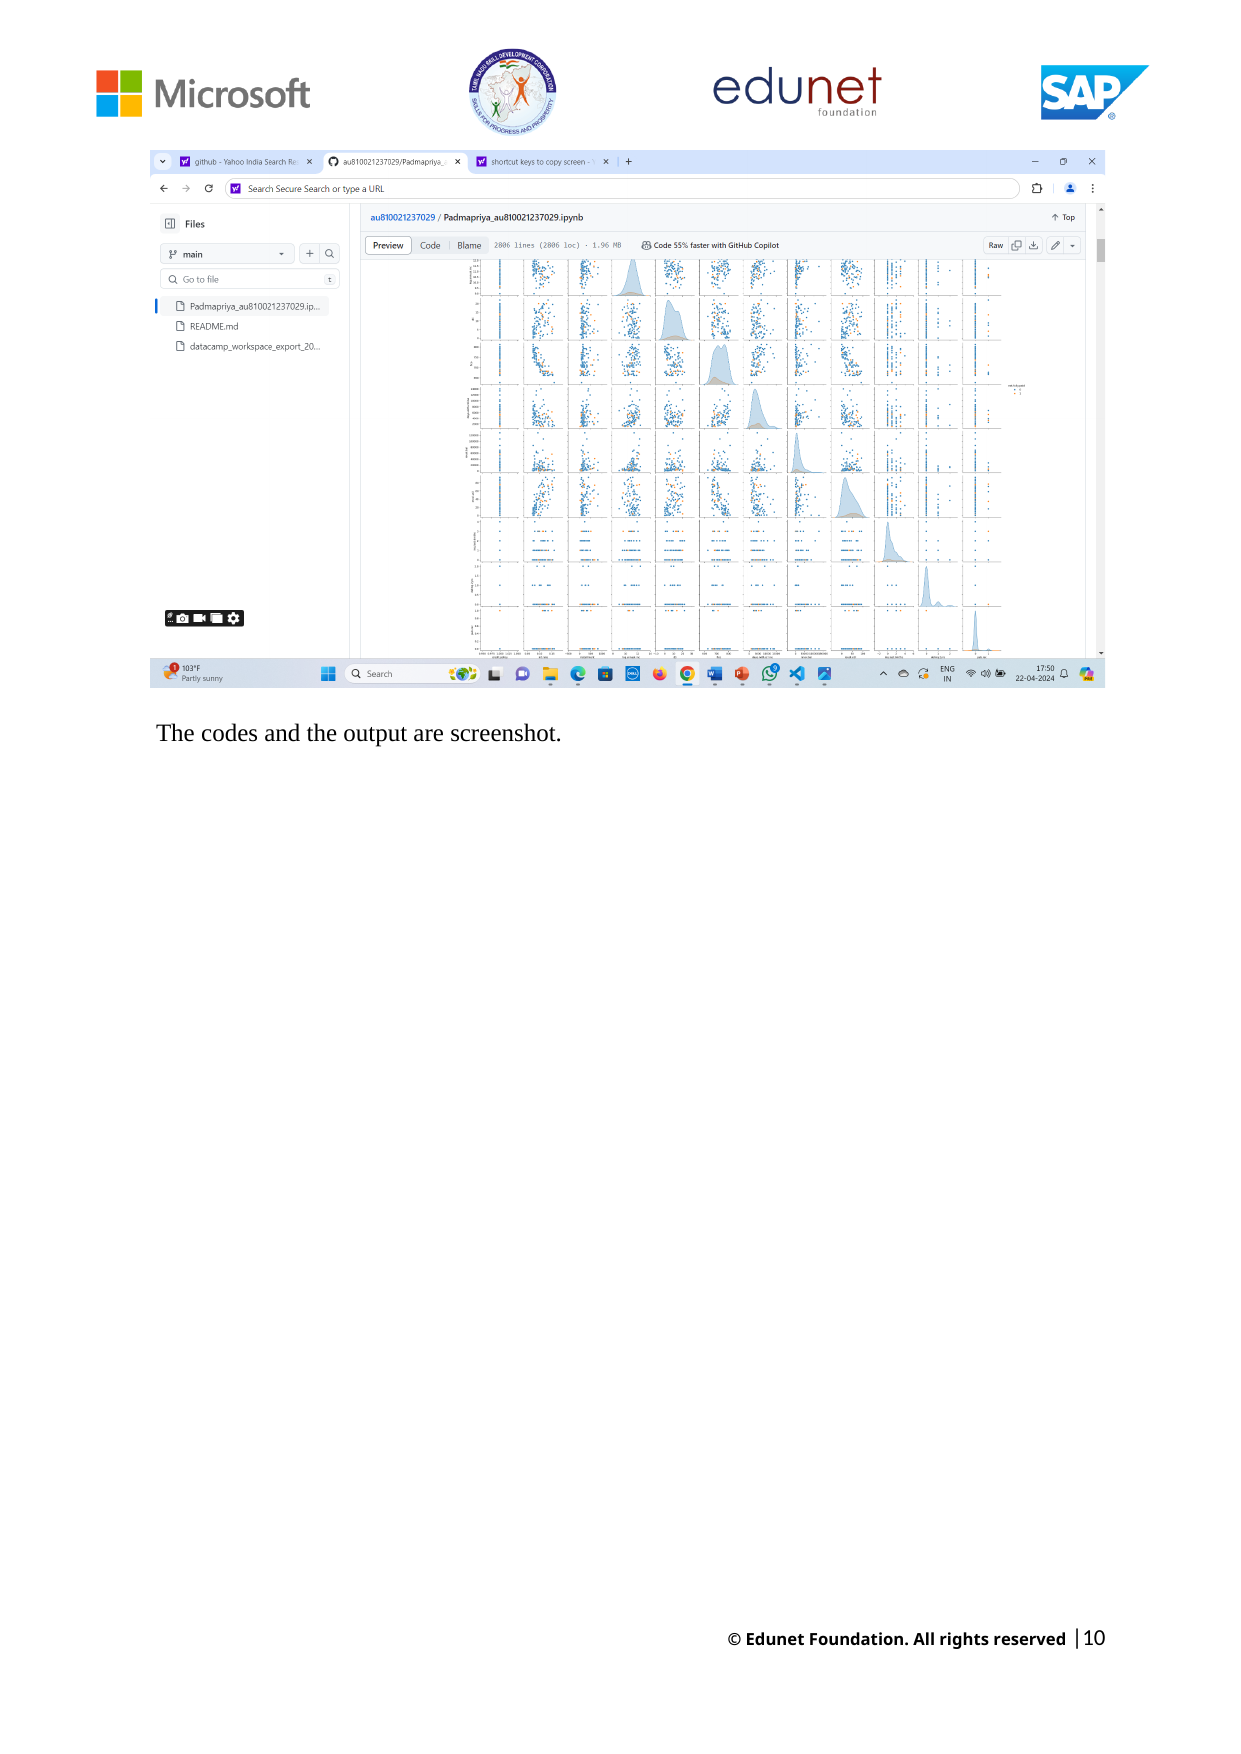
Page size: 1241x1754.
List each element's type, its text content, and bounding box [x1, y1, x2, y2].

picture [706, 60, 889, 122]
picture [150, 150, 1106, 688]
picture [466, 45, 558, 137]
text The codes and the output are screenshot. [150, 718, 1105, 747]
picture [1039, 63, 1151, 121]
picture [91, 65, 316, 121]
